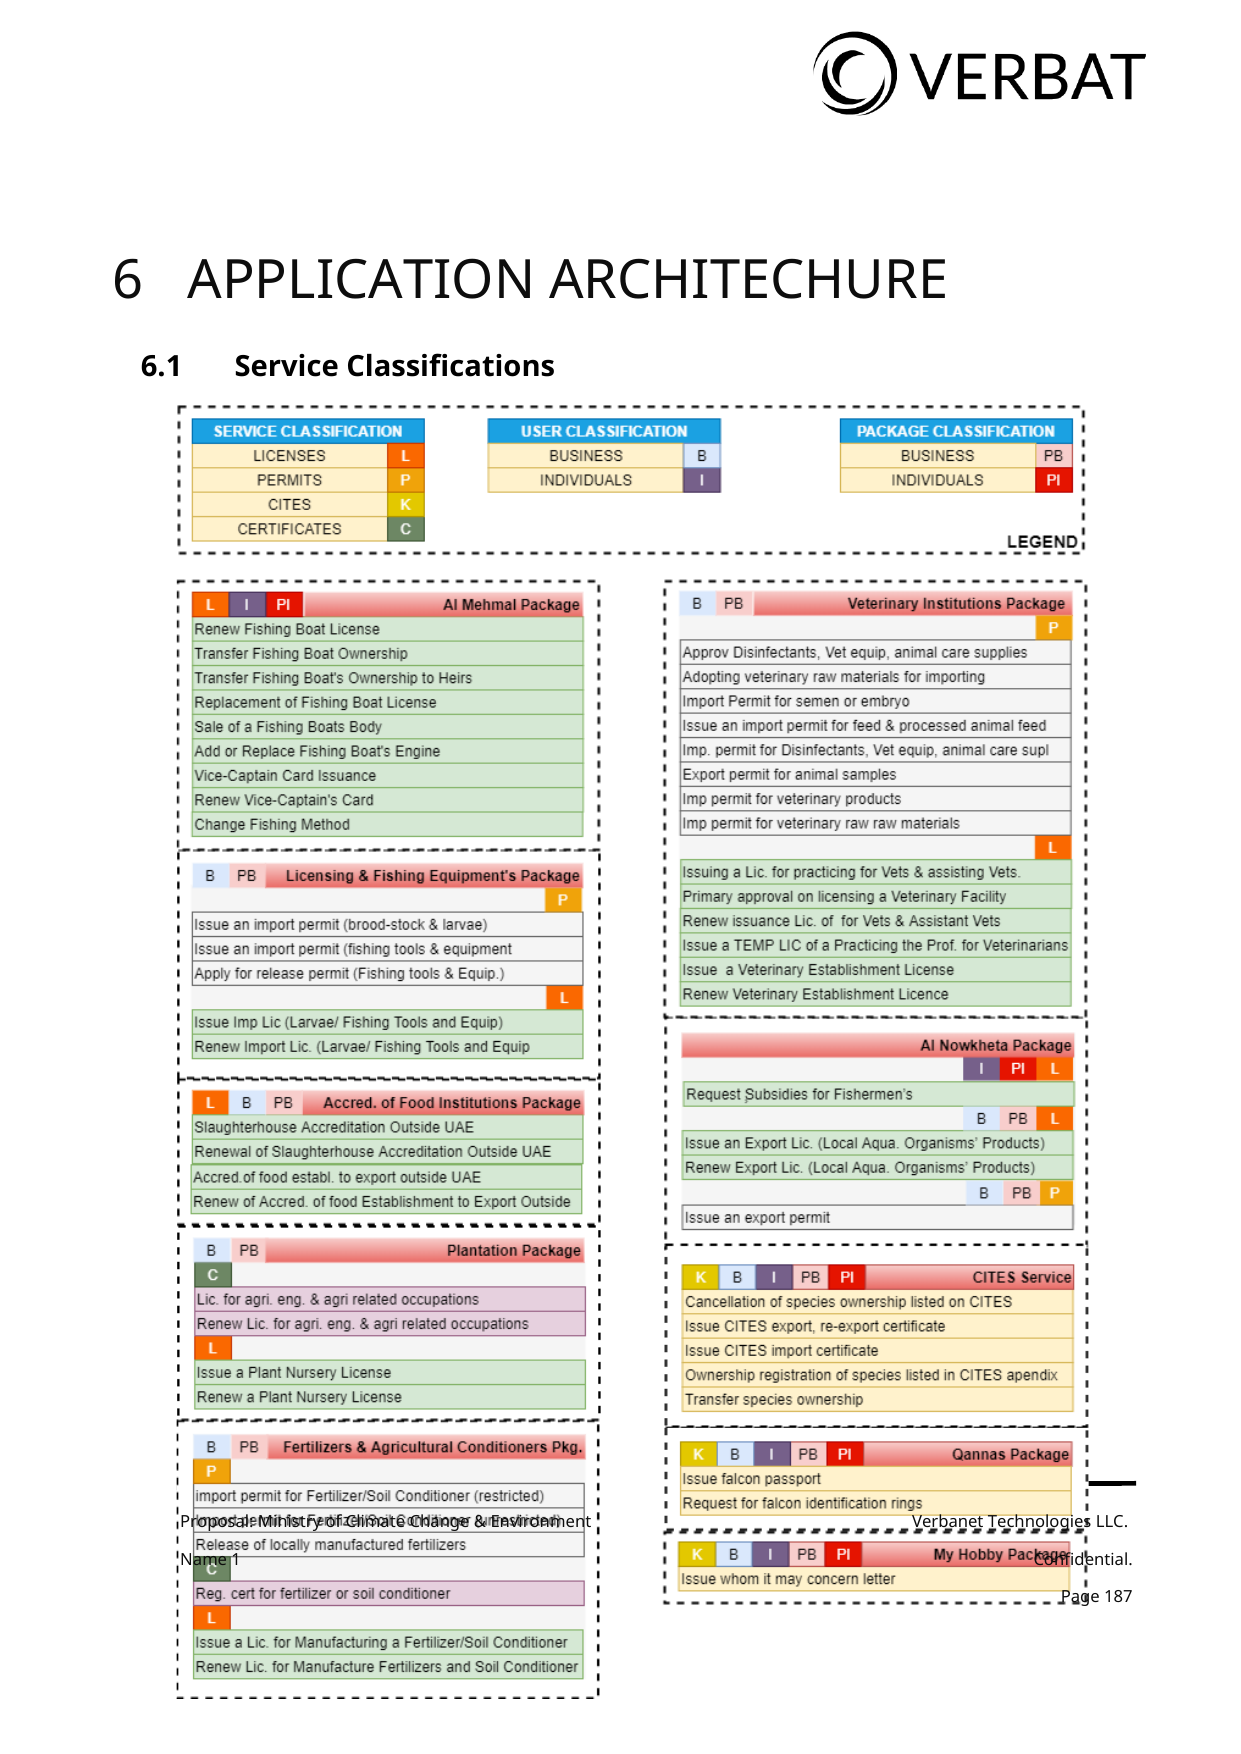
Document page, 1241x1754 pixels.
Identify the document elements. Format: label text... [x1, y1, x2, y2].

subtitle APPLICATION ARCHITECHURE [112, 241, 1053, 315]
picture [809, 27, 1148, 116]
subtitle Service Classifications [141, 346, 1053, 385]
picture [176, 405, 1089, 1699]
